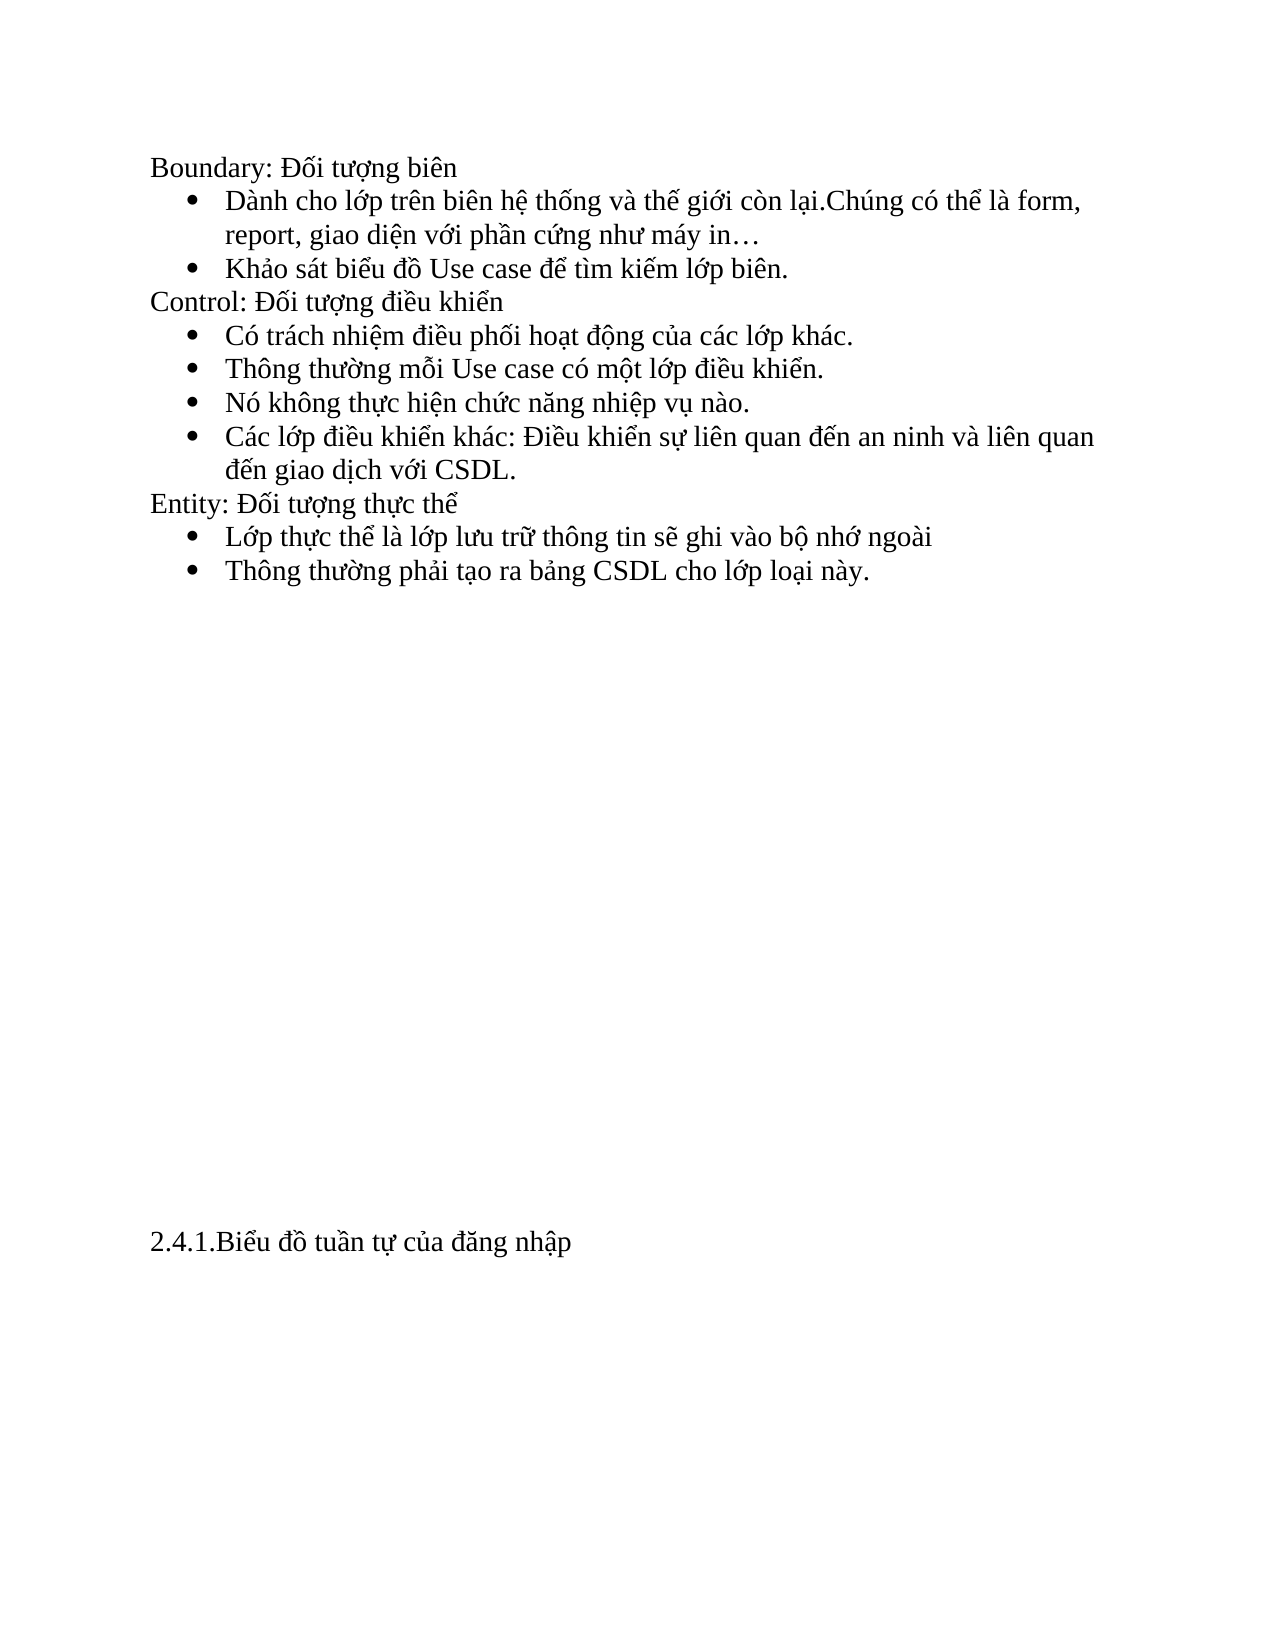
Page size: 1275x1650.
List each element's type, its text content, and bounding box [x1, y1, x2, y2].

list Dành cho lớp trên biên hệ thống và thế giới còn lại.Chúng có thể là form, report, giao diện với phần cứng như máy in… [187, 183, 1125, 251]
list Thông thường phải tạo ra bảng CSDL cho lớp loại này. [187, 553, 1125, 587]
list Nó không thực hiện chức năng nhiệp vụ nào. [187, 385, 1125, 419]
list Lớp thực thể là lớp lưu trữ thông tin sẽ ghi vào bộ nhớ ngoài [187, 519, 1125, 553]
text Entity: Đối tượng thực thể [150, 486, 1125, 519]
text Control: Đối tượng điều khiển [150, 284, 1125, 318]
text Boundary: Đối tượng biên [150, 150, 1125, 183]
list Có trách nhiệm điều phối hoạt động của các lớp khác. [187, 318, 1125, 352]
list Các lớp điều khiển khác: Điều khiển sự liên quan đến an ninh và liên quan đến giao dịch với CSDL. [187, 419, 1125, 486]
list Thông thường mỗi Use case có một lớp điều khiển. [187, 352, 1125, 385]
text 2.4.1.Biểu đồ tuần tự của đăng nhập [150, 1224, 1125, 1258]
list Khảo sát biểu đồ Use case để tìm kiếm lớp biên. [187, 251, 1125, 284]
